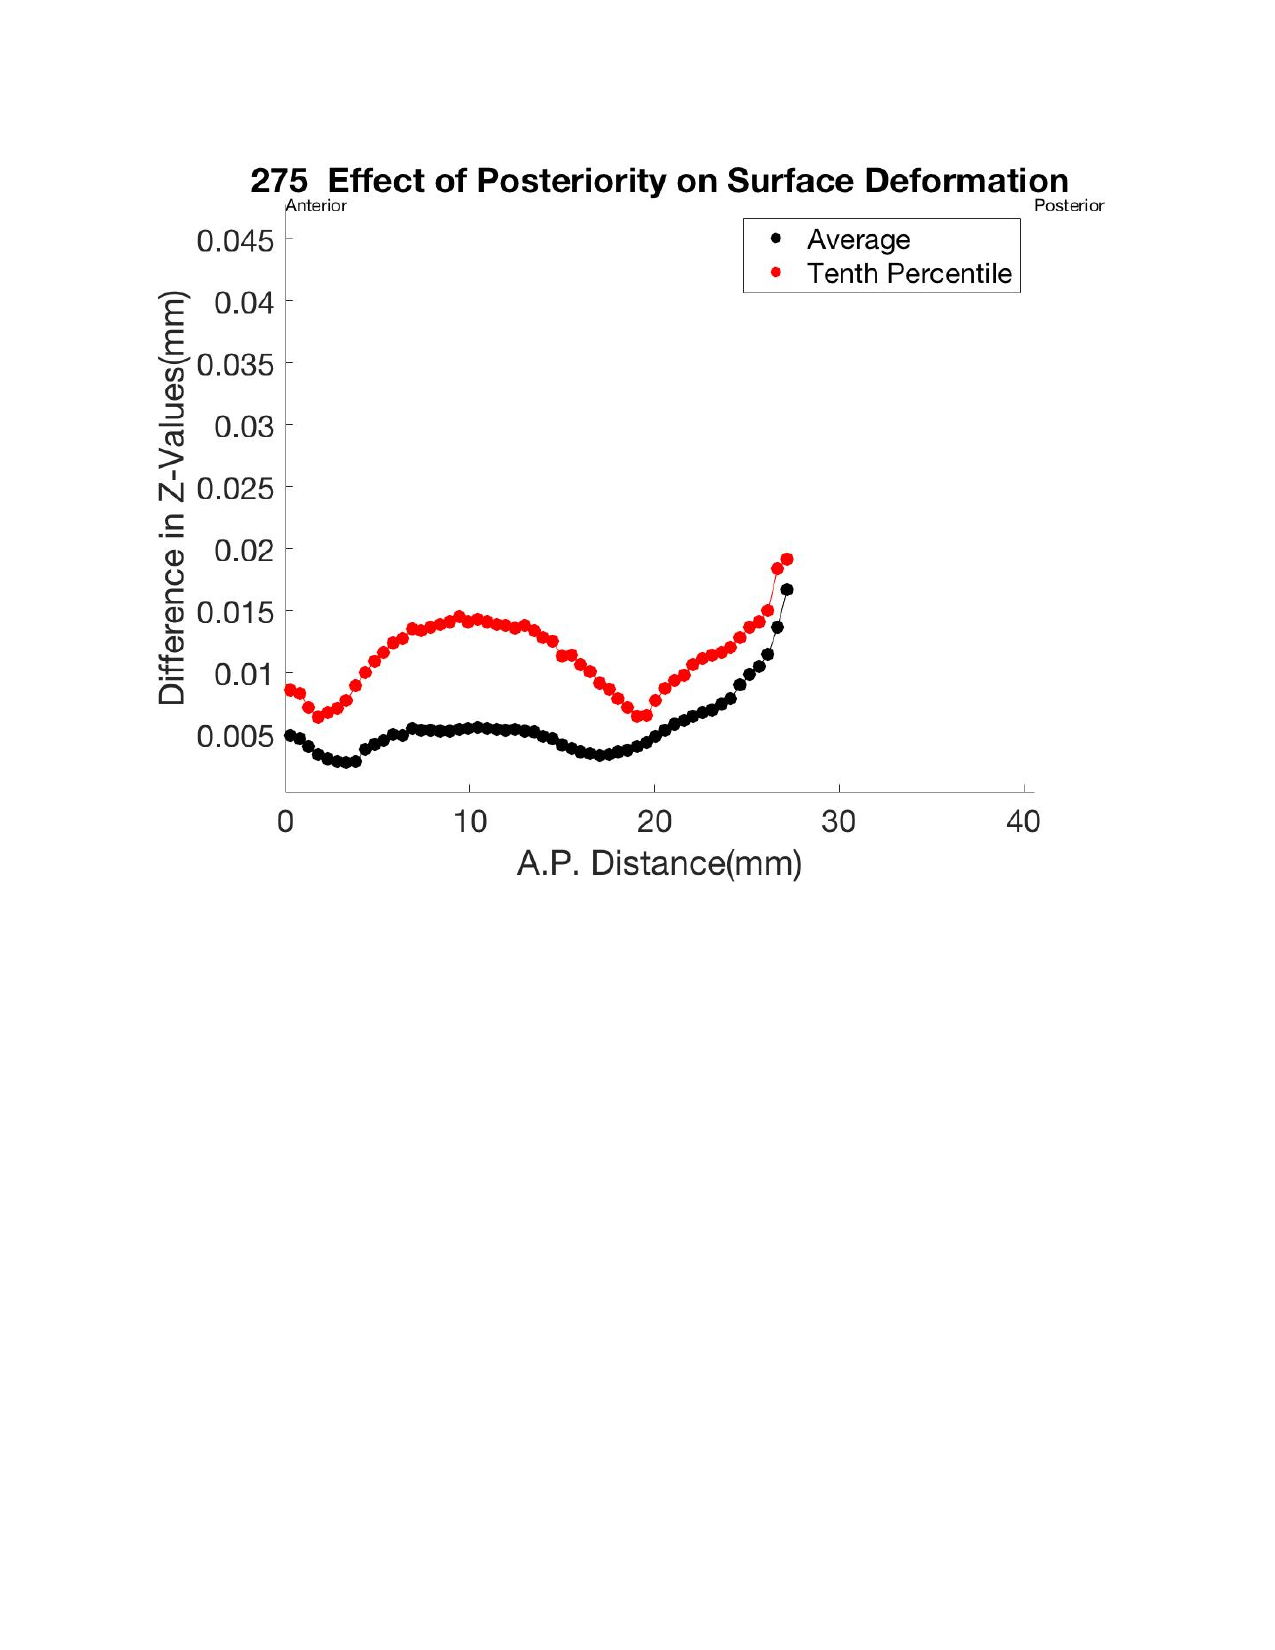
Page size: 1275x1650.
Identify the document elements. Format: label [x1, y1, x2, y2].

picture [150, 150, 1125, 882]
